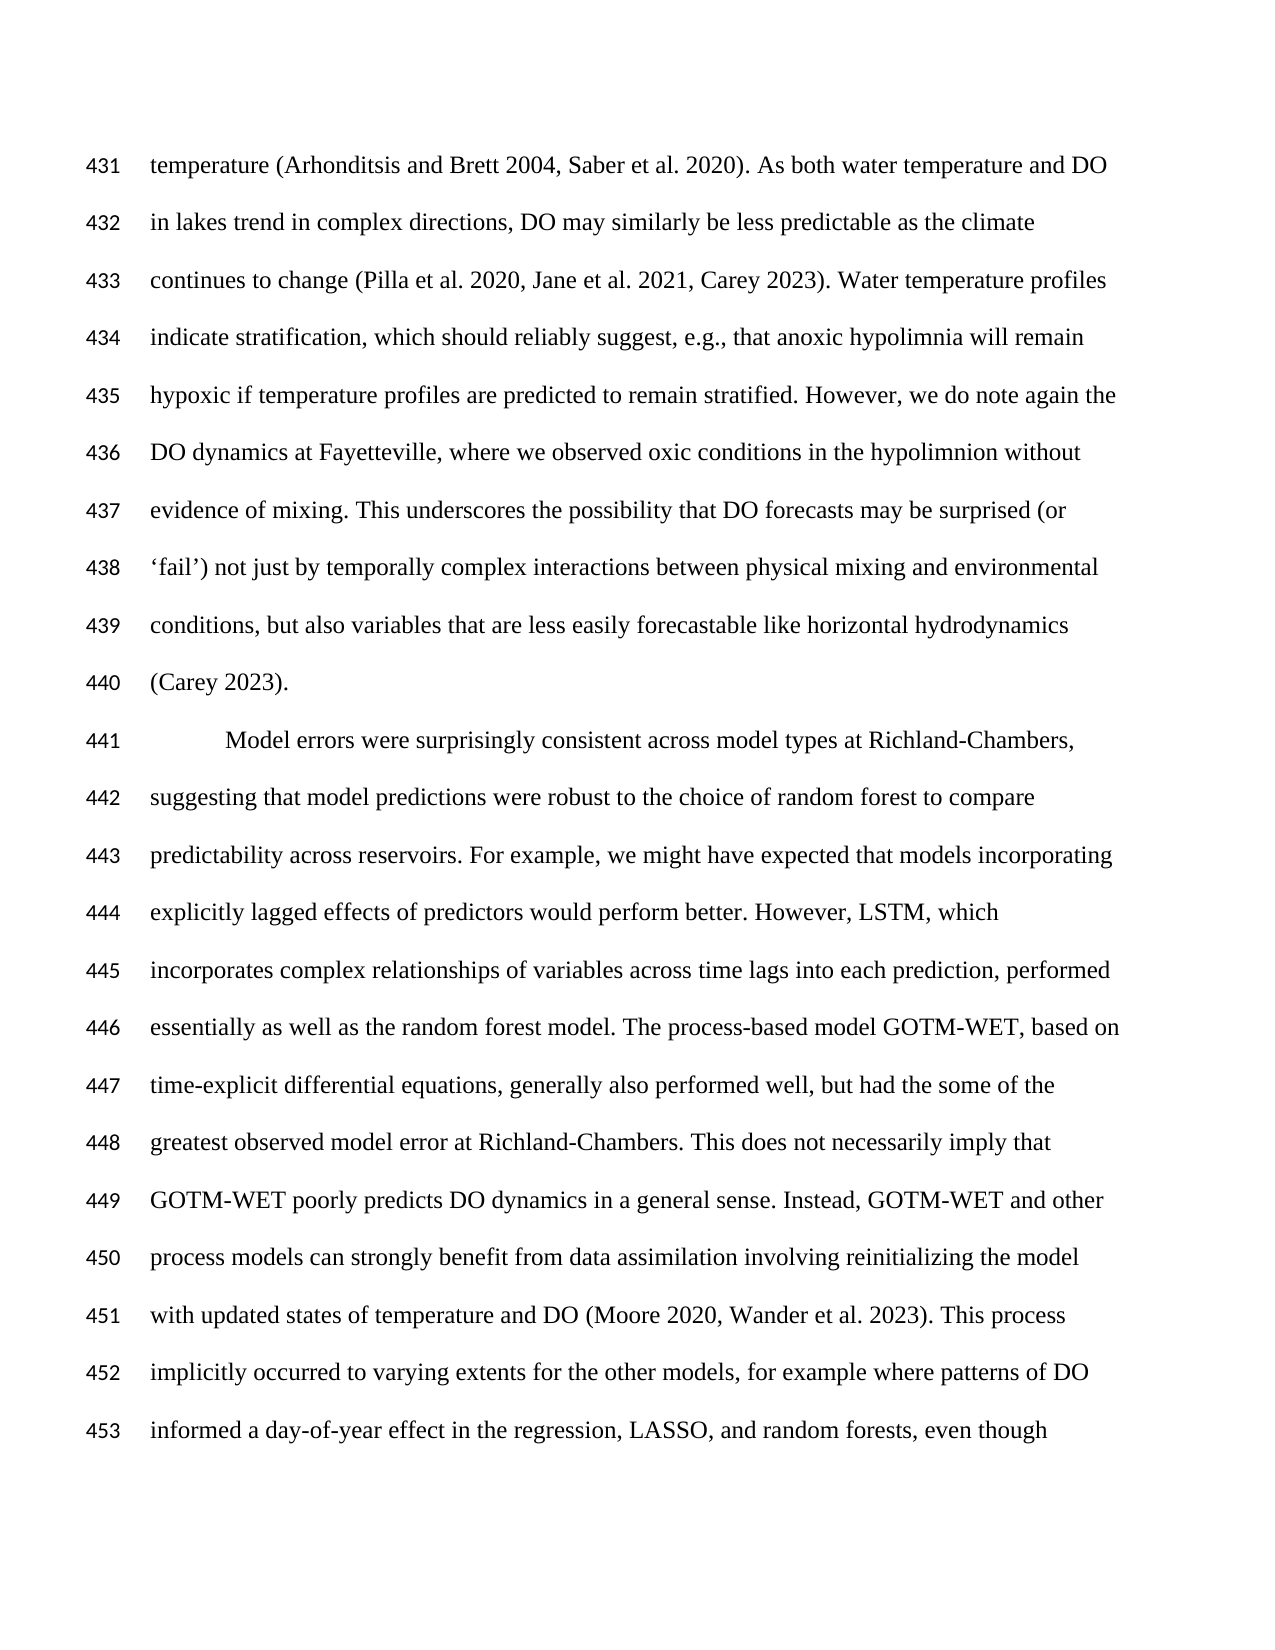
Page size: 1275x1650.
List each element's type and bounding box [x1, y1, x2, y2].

text [150, 725, 1125, 1444]
text [150, 150, 1125, 696]
